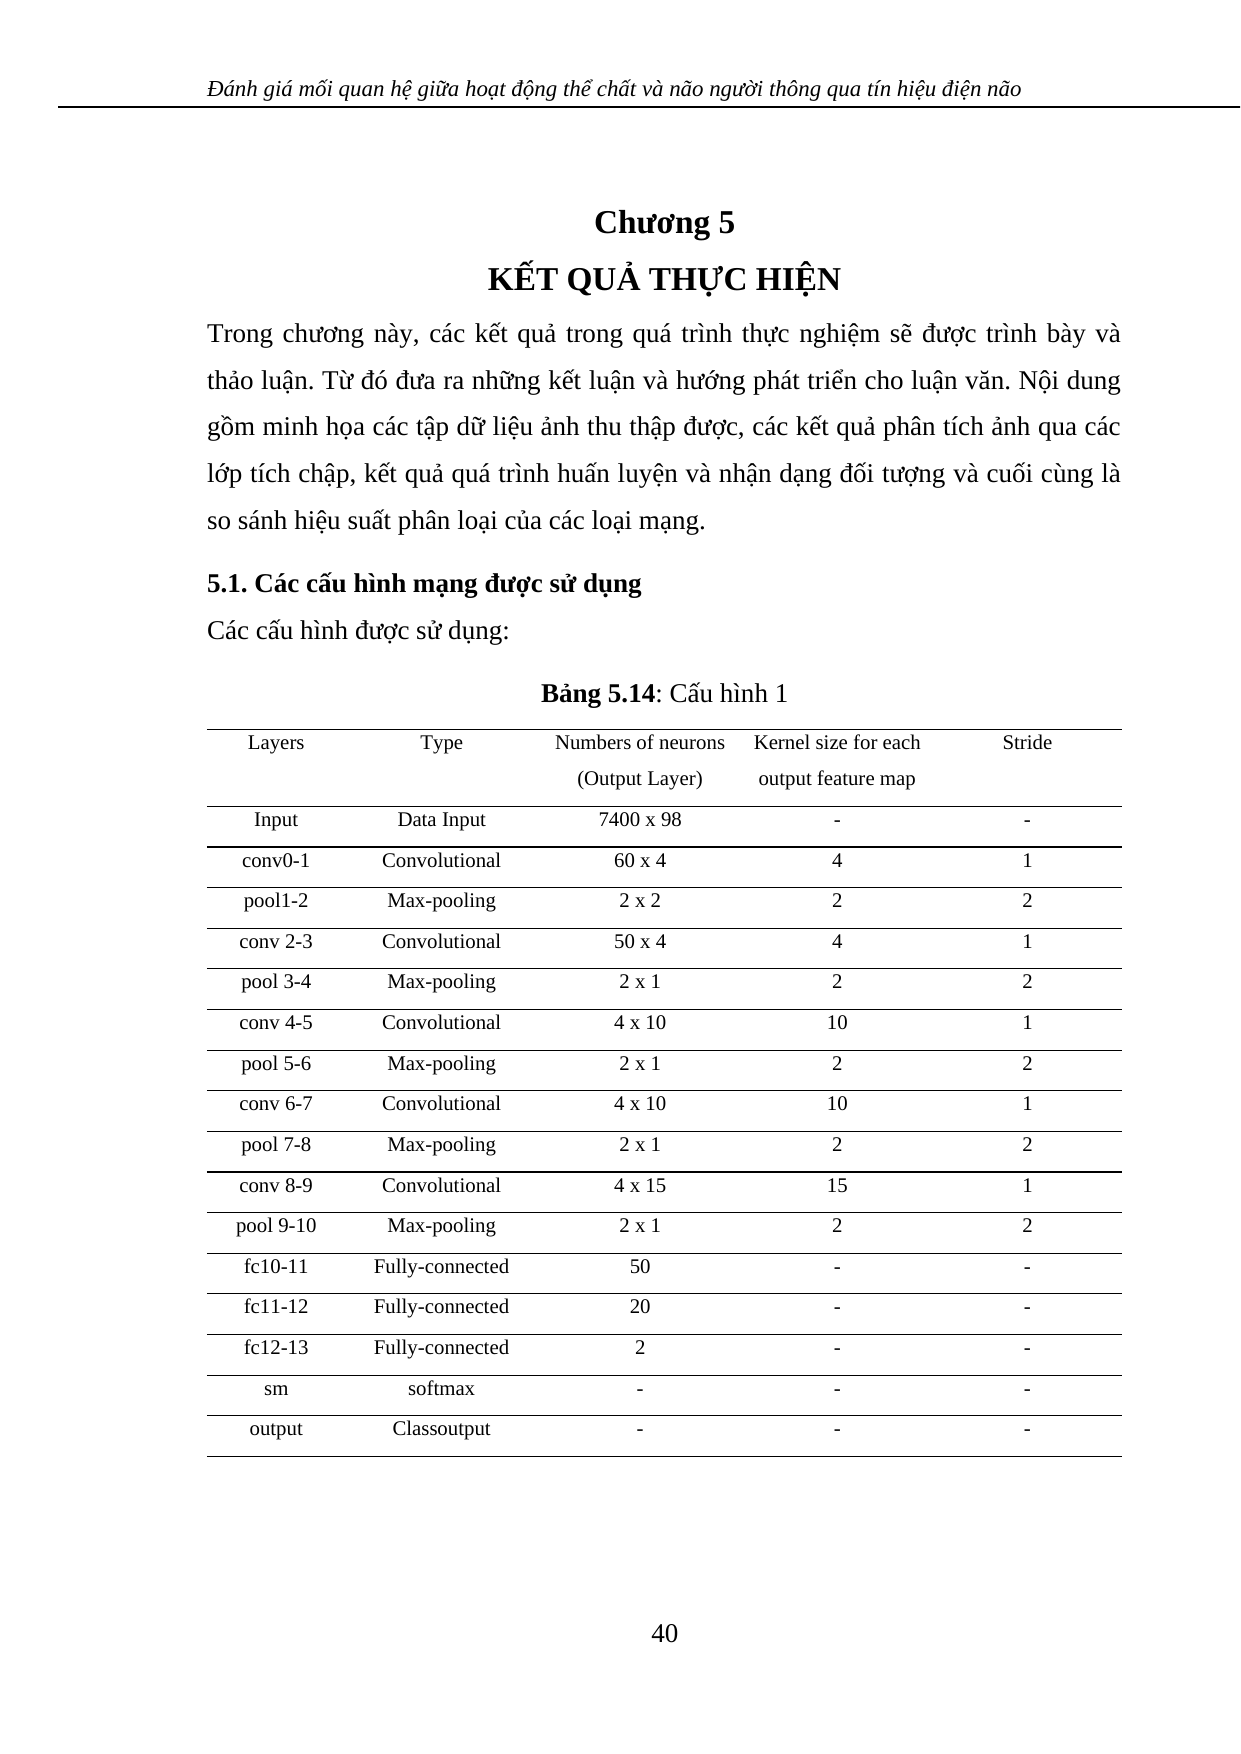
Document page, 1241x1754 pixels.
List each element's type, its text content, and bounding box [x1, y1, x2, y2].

table_cell fc10-11 [207, 1254, 345, 1293]
table_cell 2 [742, 1132, 932, 1171]
table_cell 2 x 1 [538, 1132, 742, 1171]
table_cell Convolutional [345, 1173, 538, 1212]
table_cell conv 2-3 [207, 929, 345, 968]
table_cell Convolutional [345, 848, 538, 887]
table_cell 10 [742, 1010, 932, 1049]
table_cell Data Input [345, 807, 538, 846]
table_cell 4 [742, 929, 932, 968]
table_cell conv 4-5 [207, 1010, 345, 1049]
table_cell pool1-2 [207, 888, 345, 928]
table_cell 2 [932, 1213, 1122, 1253]
table_cell Fully-connected [345, 1335, 538, 1374]
table_cell pool 3-4 [207, 969, 345, 1009]
table_cell Convolutional [345, 1091, 538, 1131]
table_cell - [742, 807, 932, 846]
table_cell Max-pooling [345, 888, 538, 928]
table_cell Max-pooling [345, 969, 538, 1009]
table_cell pool 5-6 [207, 1051, 345, 1090]
table_cell Convolutional [345, 1010, 538, 1049]
table_cell 7400 x 98 [538, 807, 742, 846]
table_cell 2 [742, 1213, 932, 1253]
table_cell Classoutput [345, 1416, 538, 1456]
table_cell sm [207, 1376, 345, 1415]
table_cell 2 [538, 1335, 742, 1374]
list Trong chương này, các kết quả trong quá trình thực nghiệm sẽ được trình bày và thảo luận. Từ đó đưa ra những kết luận và hướng phát triển cho luận văn. Nội dung gồm minh họa các tập dữ liệu ảnh thu thập được, các kết quả phân tích ảnh qua các lớp tích chập, kết quả quá trình huấn luyện và nhận dạng đối tượng và cuối cùng là so sánh hiệu suất phân loại của các loại mạng. [207, 317, 1122, 535]
table_header Type [345, 730, 538, 806]
table_cell 2 x 1 [538, 1213, 742, 1253]
table_cell 50 x 4 [538, 929, 742, 968]
table_cell - [932, 1294, 1122, 1334]
table_cell 2 [742, 1051, 932, 1090]
table_cell 4 x 10 [538, 1010, 742, 1049]
table_cell - [932, 1416, 1122, 1456]
subtitle Chương 5 KẾT QUẢ THỰC HIỆN [207, 202, 1122, 298]
table_cell Convolutional [345, 929, 538, 968]
table_cell 20 [538, 1294, 742, 1334]
table_cell Input [207, 807, 345, 846]
table_cell pool 9-10 [207, 1213, 345, 1253]
table_cell 2 [932, 1051, 1122, 1090]
table_cell - [932, 807, 1122, 846]
table_cell - [742, 1416, 932, 1456]
table_cell output [207, 1416, 345, 1456]
table_cell 10 [742, 1091, 932, 1131]
list Các cấu hình được sử dụng: [207, 614, 1122, 645]
table_cell - [932, 1254, 1122, 1293]
table_cell softmax [345, 1376, 538, 1415]
table_cell 2 [932, 888, 1122, 928]
table_cell 4 x 15 [538, 1173, 742, 1212]
table_cell 4 x 10 [538, 1091, 742, 1131]
table_cell 50 [538, 1254, 742, 1293]
subtitle 5.1. Các cấu hình mạng được sử dụng [207, 567, 1122, 598]
table_cell Max-pooling [345, 1051, 538, 1090]
table_cell 2 x 1 [538, 1051, 742, 1090]
table_cell Max-pooling [345, 1213, 538, 1253]
table_cell 60 x 4 [538, 848, 742, 887]
table_cell - [742, 1294, 932, 1334]
table_cell pool 7-8 [207, 1132, 345, 1171]
table_cell - [742, 1376, 932, 1415]
table_cell conv 6-7 [207, 1091, 345, 1131]
table_cell 15 [742, 1173, 932, 1212]
table_cell fc11-12 [207, 1294, 345, 1334]
table_header Layers [207, 730, 345, 806]
table_cell Fully-connected [345, 1294, 538, 1334]
table_cell - [742, 1335, 932, 1374]
table_cell 1 [932, 1091, 1122, 1131]
table_cell 1 [932, 929, 1122, 968]
table_cell 4 [742, 848, 932, 887]
table_header Numbers of neurons (Output Layer) [538, 730, 742, 806]
table_cell - [932, 1335, 1122, 1374]
table_cell 2 [742, 969, 932, 1009]
table_cell 2 x 1 [538, 969, 742, 1009]
table_cell 2 [932, 969, 1122, 1009]
table_cell - [932, 1376, 1122, 1415]
table_cell Fully-connected [345, 1254, 538, 1293]
table_cell fc12-13 [207, 1335, 345, 1374]
table_cell 2 [742, 888, 932, 928]
table_cell 1 [932, 848, 1122, 887]
table_cell conv 8-9 [207, 1173, 345, 1212]
table_cell Max-pooling [345, 1132, 538, 1171]
table_cell 1 [932, 1173, 1122, 1212]
table_cell 1 [932, 1010, 1122, 1049]
table_cell - [538, 1416, 742, 1456]
table_cell conv0-1 [207, 848, 345, 887]
table_header Stride [932, 730, 1122, 806]
table_cell - [538, 1376, 742, 1415]
table_cell 2 x 2 [538, 888, 742, 928]
table_cell 2 [932, 1132, 1122, 1171]
table_header Kernel size for each output feature map [742, 730, 932, 806]
table_cell - [742, 1254, 932, 1293]
